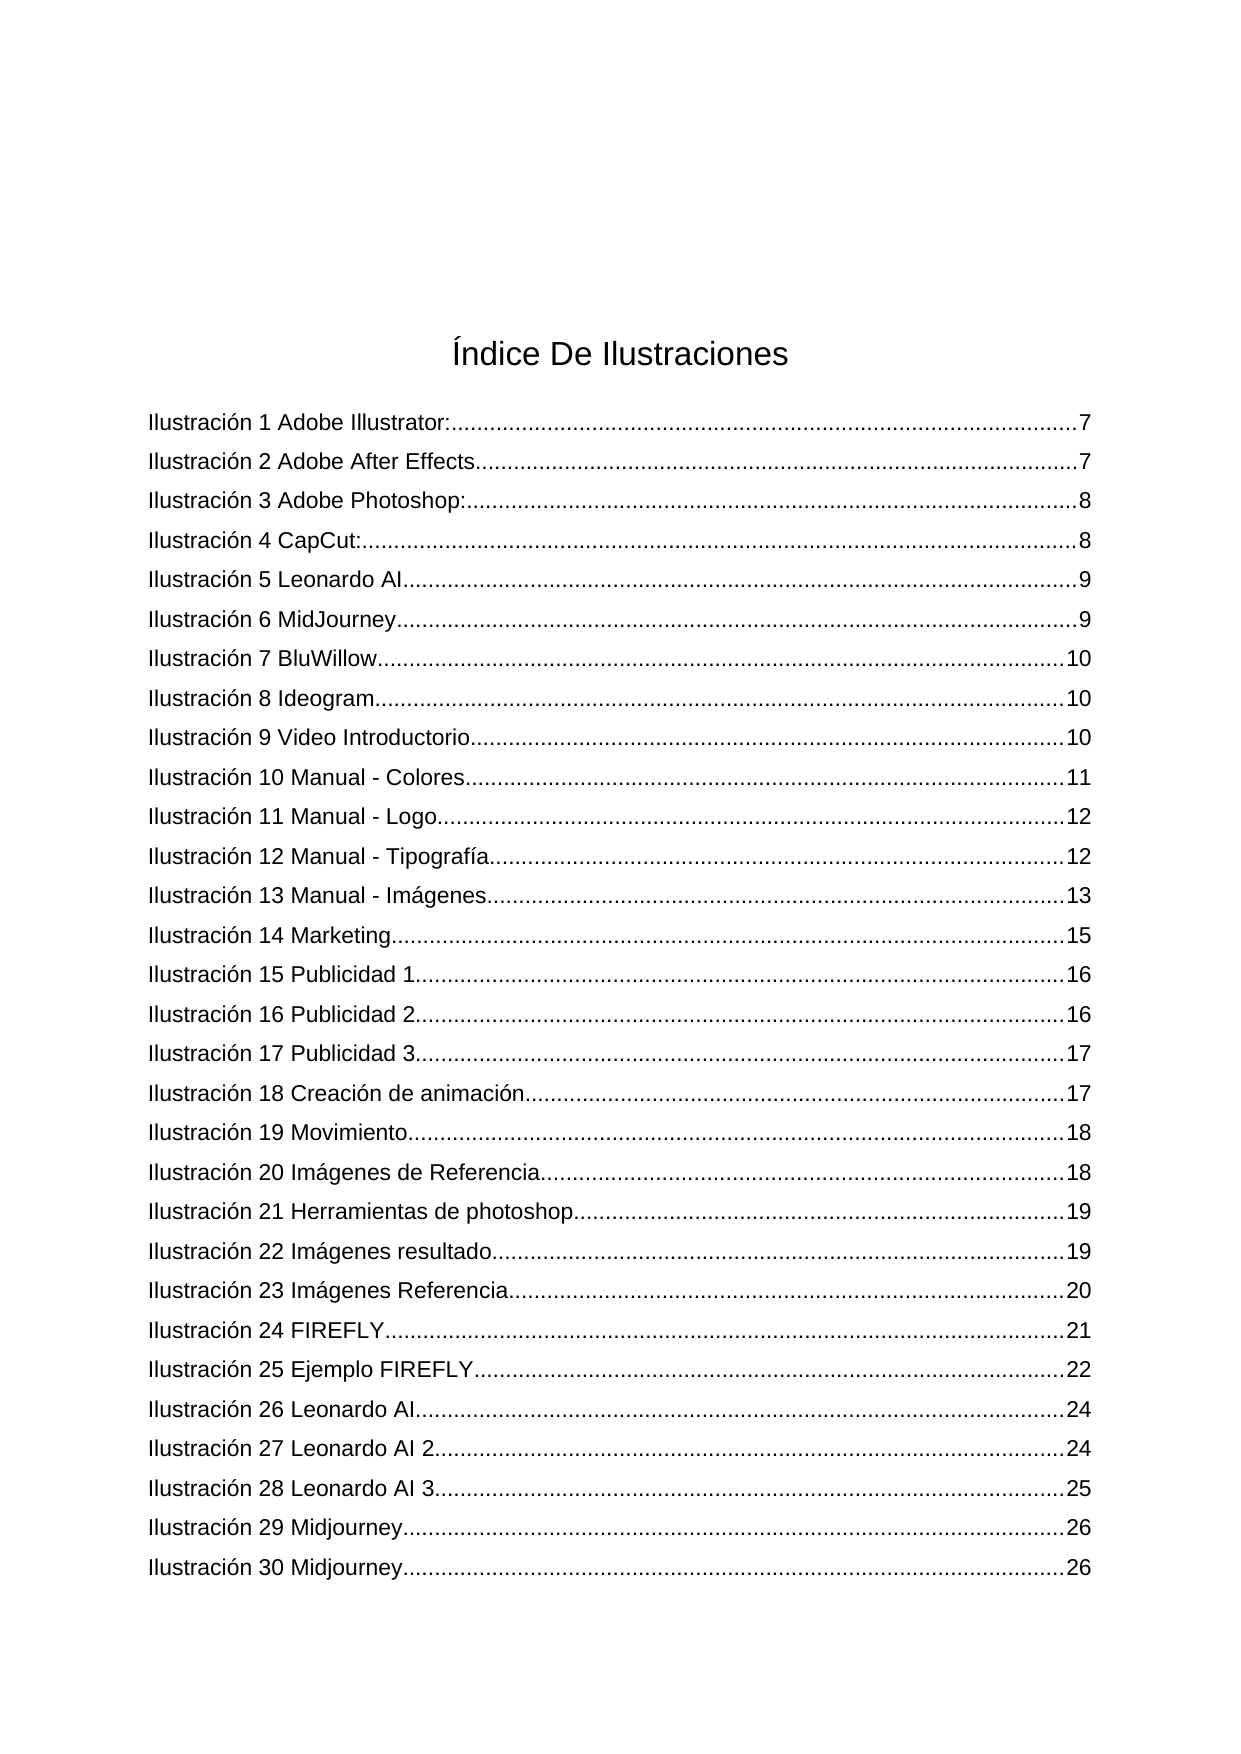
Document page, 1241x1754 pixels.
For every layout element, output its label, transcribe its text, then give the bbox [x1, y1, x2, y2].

text Ilustración 28 Leonardo AI 3 25 [148, 1474, 1092, 1501]
text Ilustración 24 FIREFLY 21 [148, 1317, 1092, 1343]
text Índice De Ilustraciones [148, 334, 1092, 373]
text Ilustración 13 Manual - Imágenes 13 [148, 882, 1092, 909]
text Ilustración 18 Creación de animación 17 [148, 1080, 1092, 1106]
text Ilustración 10 Manual - Colores 11 [148, 764, 1092, 790]
text Ilustración 7 BluWillow 10 [148, 645, 1092, 672]
text Ilustración 8 Ideogram 10 [148, 685, 1092, 711]
text Ilustración 17 Publicidad 3 17 [148, 1040, 1092, 1067]
text Ilustración 2 Adobe After Effects 7 [148, 448, 1092, 474]
text Ilustración 11 Manual - Logo 12 [148, 803, 1092, 830]
text Ilustración 15 Publicidad 1 16 [148, 961, 1092, 988]
text Ilustración 5 Leonardo AI 9 [148, 566, 1092, 593]
text Ilustración 1 Adobe Illustrator: 7 [148, 408, 1092, 435]
text Ilustración 16 Publicidad 2 16 [148, 1001, 1092, 1027]
text Ilustración 25 Ejemplo FIREFLY 22 [148, 1356, 1092, 1382]
text Ilustración 14 Marketing 15 [148, 922, 1092, 948]
text Ilustración 26 Leonardo AI 24 [148, 1396, 1092, 1422]
text Ilustración 12 Manual - Tipografía 12 [148, 843, 1092, 869]
text Ilustración 27 Leonardo AI 2 24 [148, 1435, 1092, 1461]
text Ilustración 20 Imágenes de Referencia 18 [148, 1159, 1092, 1185]
text Ilustración 30 Midjourney 26 [148, 1553, 1092, 1580]
text Ilustración 22 Imágenes resultado 19 [148, 1238, 1092, 1264]
text Ilustración 23 Imágenes Referencia 20 [148, 1277, 1092, 1303]
text Ilustración 9 Video Introductorio 10 [148, 724, 1092, 751]
text Ilustración 6 MidJourney 9 [148, 606, 1092, 632]
text Ilustración 3 Adobe Photoshop: 8 [148, 487, 1092, 514]
text Ilustración 19 Movimiento 18 [148, 1119, 1092, 1146]
text Ilustración 21 Herramientas de photoshop 19 [148, 1198, 1092, 1224]
text Ilustración 29 Midjourney 26 [148, 1514, 1092, 1540]
text Ilustración 4 CapCut: 8 [148, 527, 1092, 553]
